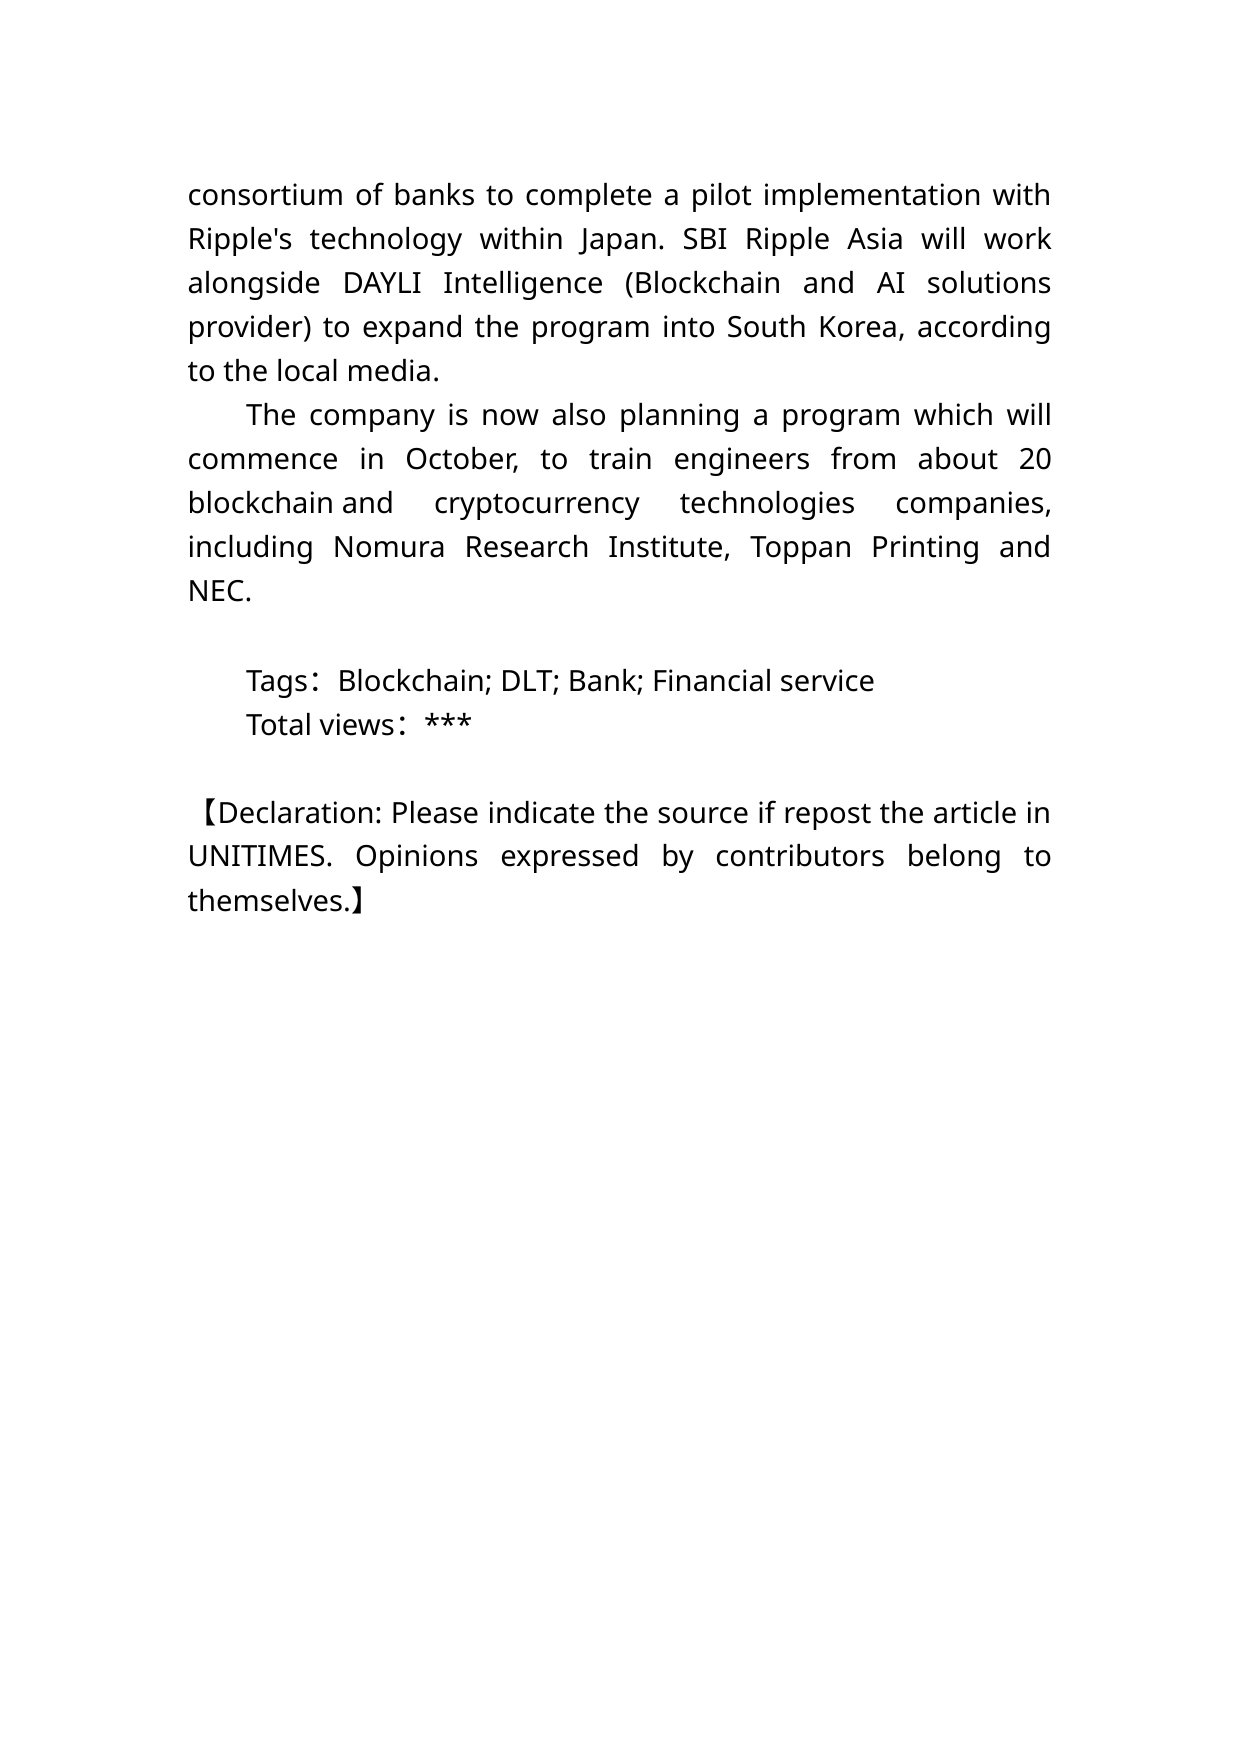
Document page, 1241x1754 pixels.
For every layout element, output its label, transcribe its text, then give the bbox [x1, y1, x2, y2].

text Tags：Blockchain; DLT; Bank; Financial service [187, 657, 1053, 701]
text The company is now also planning a program which will commence in October, to train engineers from about 20 blockchain and cryptocurrency technologies companies, including Nomura Research Institute, Toppan Printing and NEC. [187, 392, 1053, 613]
text 【Declaration: Please indicate the source if repost the article in UNITIMES. Opinions expressed by contributors belong to themselves.】 [187, 789, 1053, 921]
text Total views：*** [187, 701, 1053, 745]
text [187, 172, 1053, 392]
